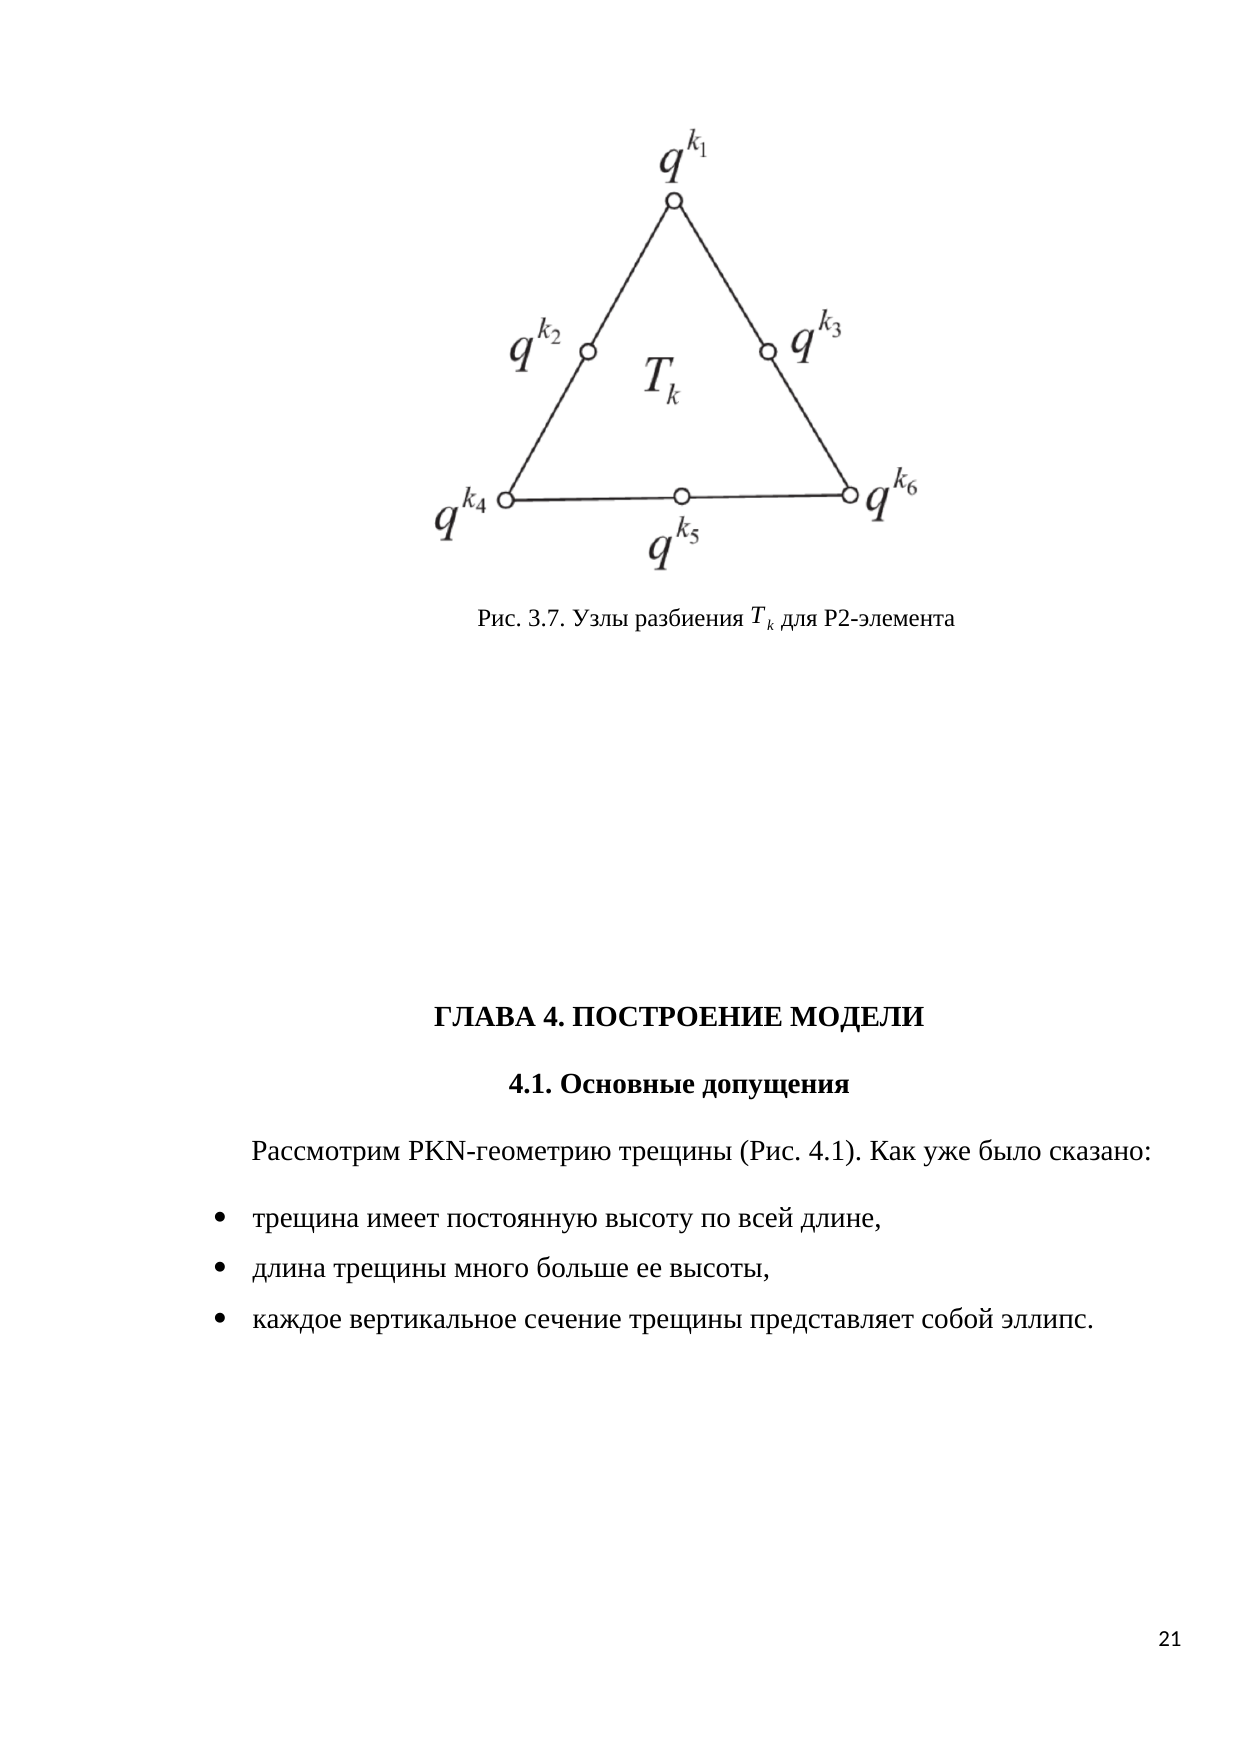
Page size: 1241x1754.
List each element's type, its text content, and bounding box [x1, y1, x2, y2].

text 4.1. Основные допущения [177, 1066, 1181, 1100]
list трещина имеет постоянную высоту по всей длине, [215, 1200, 1181, 1234]
text Рис. 3.7. Узлы разбиения для P2-элемента [177, 602, 1181, 633]
picture [416, 118, 942, 572]
list длина трещины много больше ее высоты, [215, 1251, 1181, 1284]
list каждое вертикальное сечение трещины представляет собой эллипс. [215, 1301, 1181, 1334]
text Рассмотрим PKN-геометрию трещины (Рис. 4.1). Как уже было сказано: [177, 1133, 1181, 1167]
text ГЛАВА 4. ПОСТРОЕНИЕ МОДЕЛИ [177, 999, 1181, 1033]
